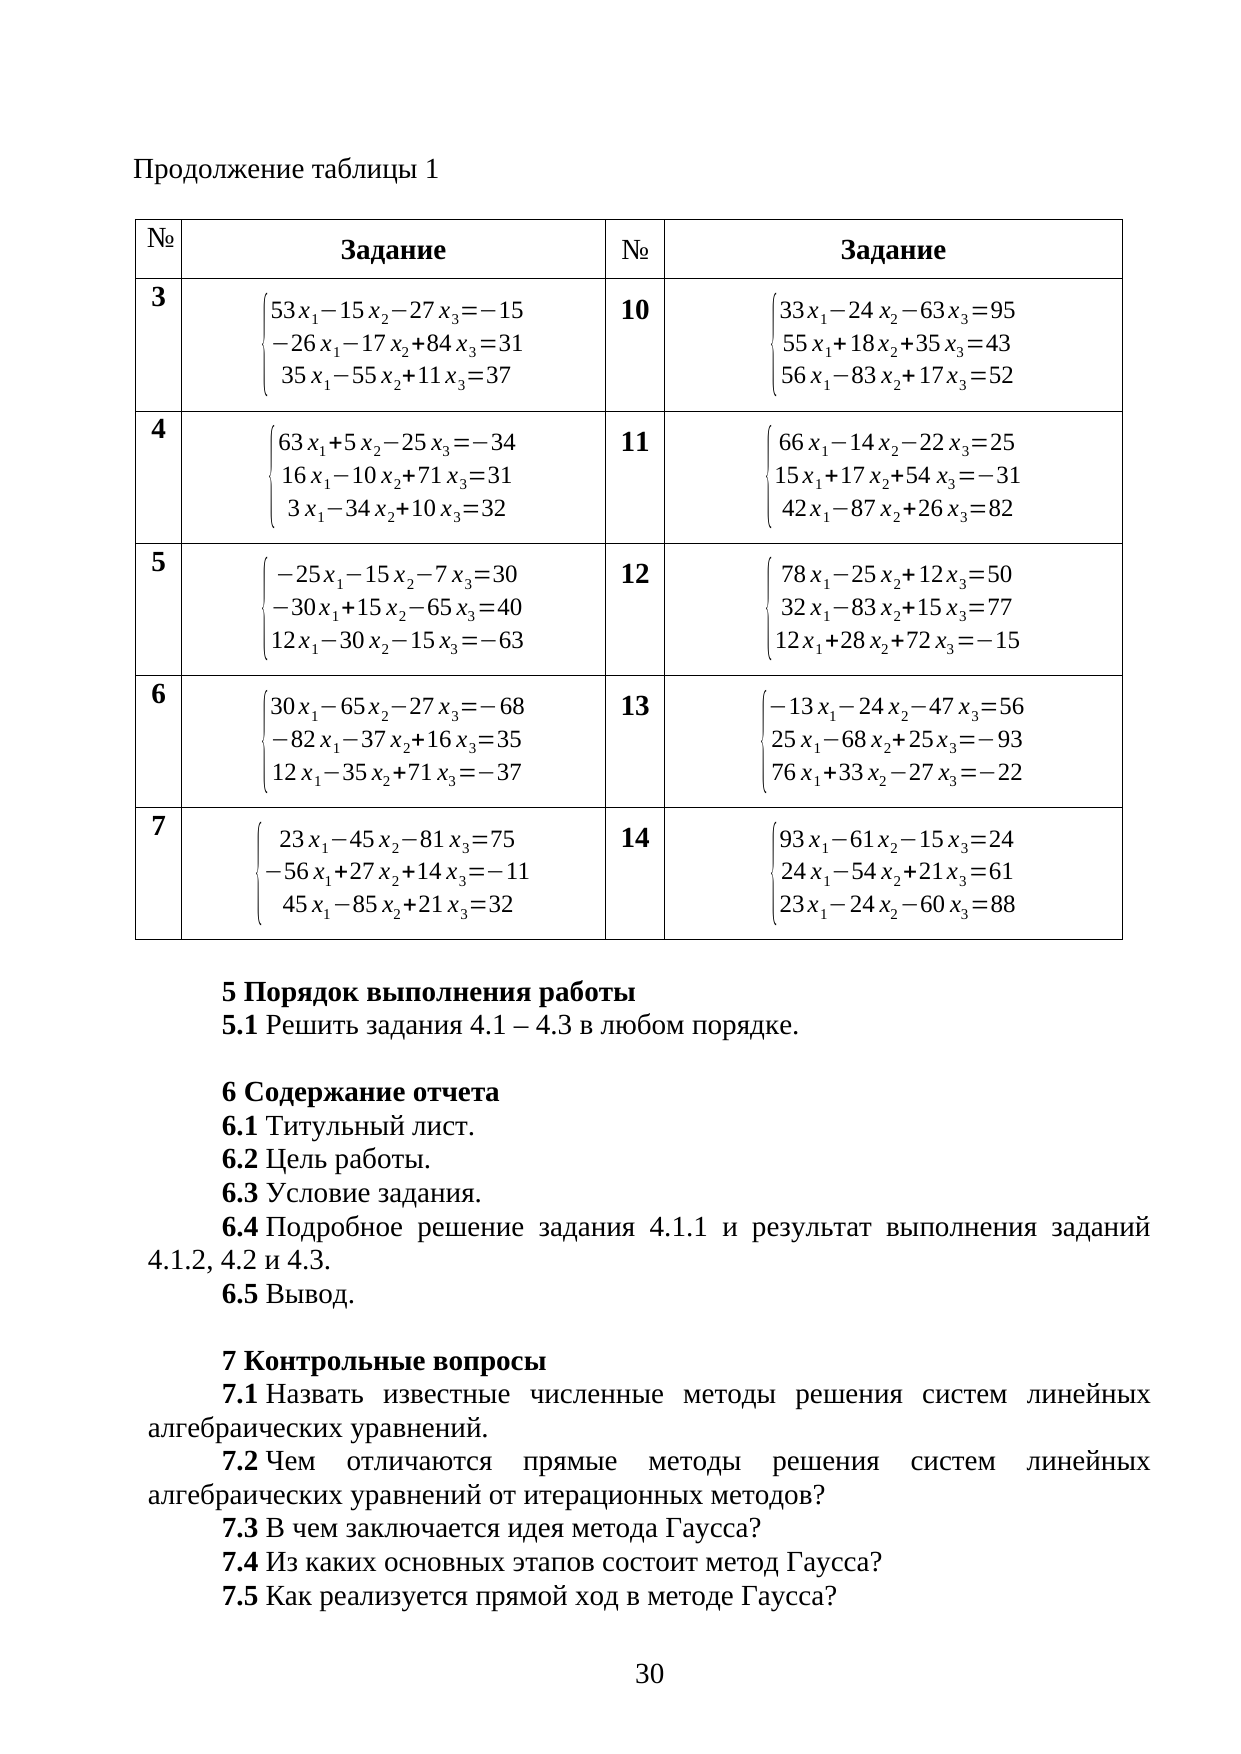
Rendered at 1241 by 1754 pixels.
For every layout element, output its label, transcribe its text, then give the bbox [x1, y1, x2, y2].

table_cell [182, 808, 605, 939]
table_cell 3 [136, 279, 181, 411]
list Чем отличаются прямые методы решения систем линейных алгебраических уравнений от итерационных методов? [148, 1443, 1152, 1511]
table_header № [136, 220, 181, 278]
table_cell [182, 676, 605, 807]
table_cell 11 [606, 412, 664, 543]
table_cell 4 [136, 412, 181, 543]
table_cell 10 [606, 279, 664, 411]
table_cell [665, 544, 1122, 675]
table_header Задание [665, 220, 1122, 278]
table_cell [665, 412, 1122, 543]
table_header Задание [182, 220, 605, 278]
table_cell 12 [606, 544, 664, 675]
table_cell [182, 279, 605, 411]
list Вывод. [148, 1276, 1152, 1309]
list Условие задания. [148, 1175, 1152, 1209]
table_cell 6 [136, 676, 181, 807]
list Назвать известные численные методы решения систем линейных алгебраических уравнений. [148, 1376, 1152, 1443]
list Решить задания 4.1 – 4.3 в любом порядке. [148, 1007, 1152, 1041]
table_cell 13 [606, 676, 664, 807]
list Цель работы. [148, 1142, 1152, 1175]
list В чем заключается идея метода Гаусса? [148, 1511, 1152, 1544]
list Порядок выполнения работы [148, 974, 1152, 1007]
table_cell 7 [136, 808, 181, 939]
table_cell [182, 544, 605, 675]
list Как реализуется прямой ход в методе Гаусса? [148, 1578, 1152, 1611]
table_cell 5 [136, 544, 181, 675]
list Титульный лист. [148, 1108, 1152, 1142]
table_cell 14 [606, 808, 664, 939]
list Подробное решение задания 4.1.1 и результат выполнения заданий 4.1.2, 4.2 и 4.3. [148, 1209, 1152, 1276]
table_cell [665, 279, 1122, 411]
list Содержание отчета [148, 1074, 1152, 1108]
table_cell [182, 412, 605, 543]
text Продолжение таблицы 1 [133, 152, 1152, 185]
list Контрольные вопросы [148, 1343, 1152, 1376]
table_cell [665, 676, 1122, 807]
list Из каких основных этапов состоит метод Гаусса? [148, 1544, 1152, 1578]
table_cell [665, 808, 1122, 939]
table_header № [606, 220, 664, 278]
